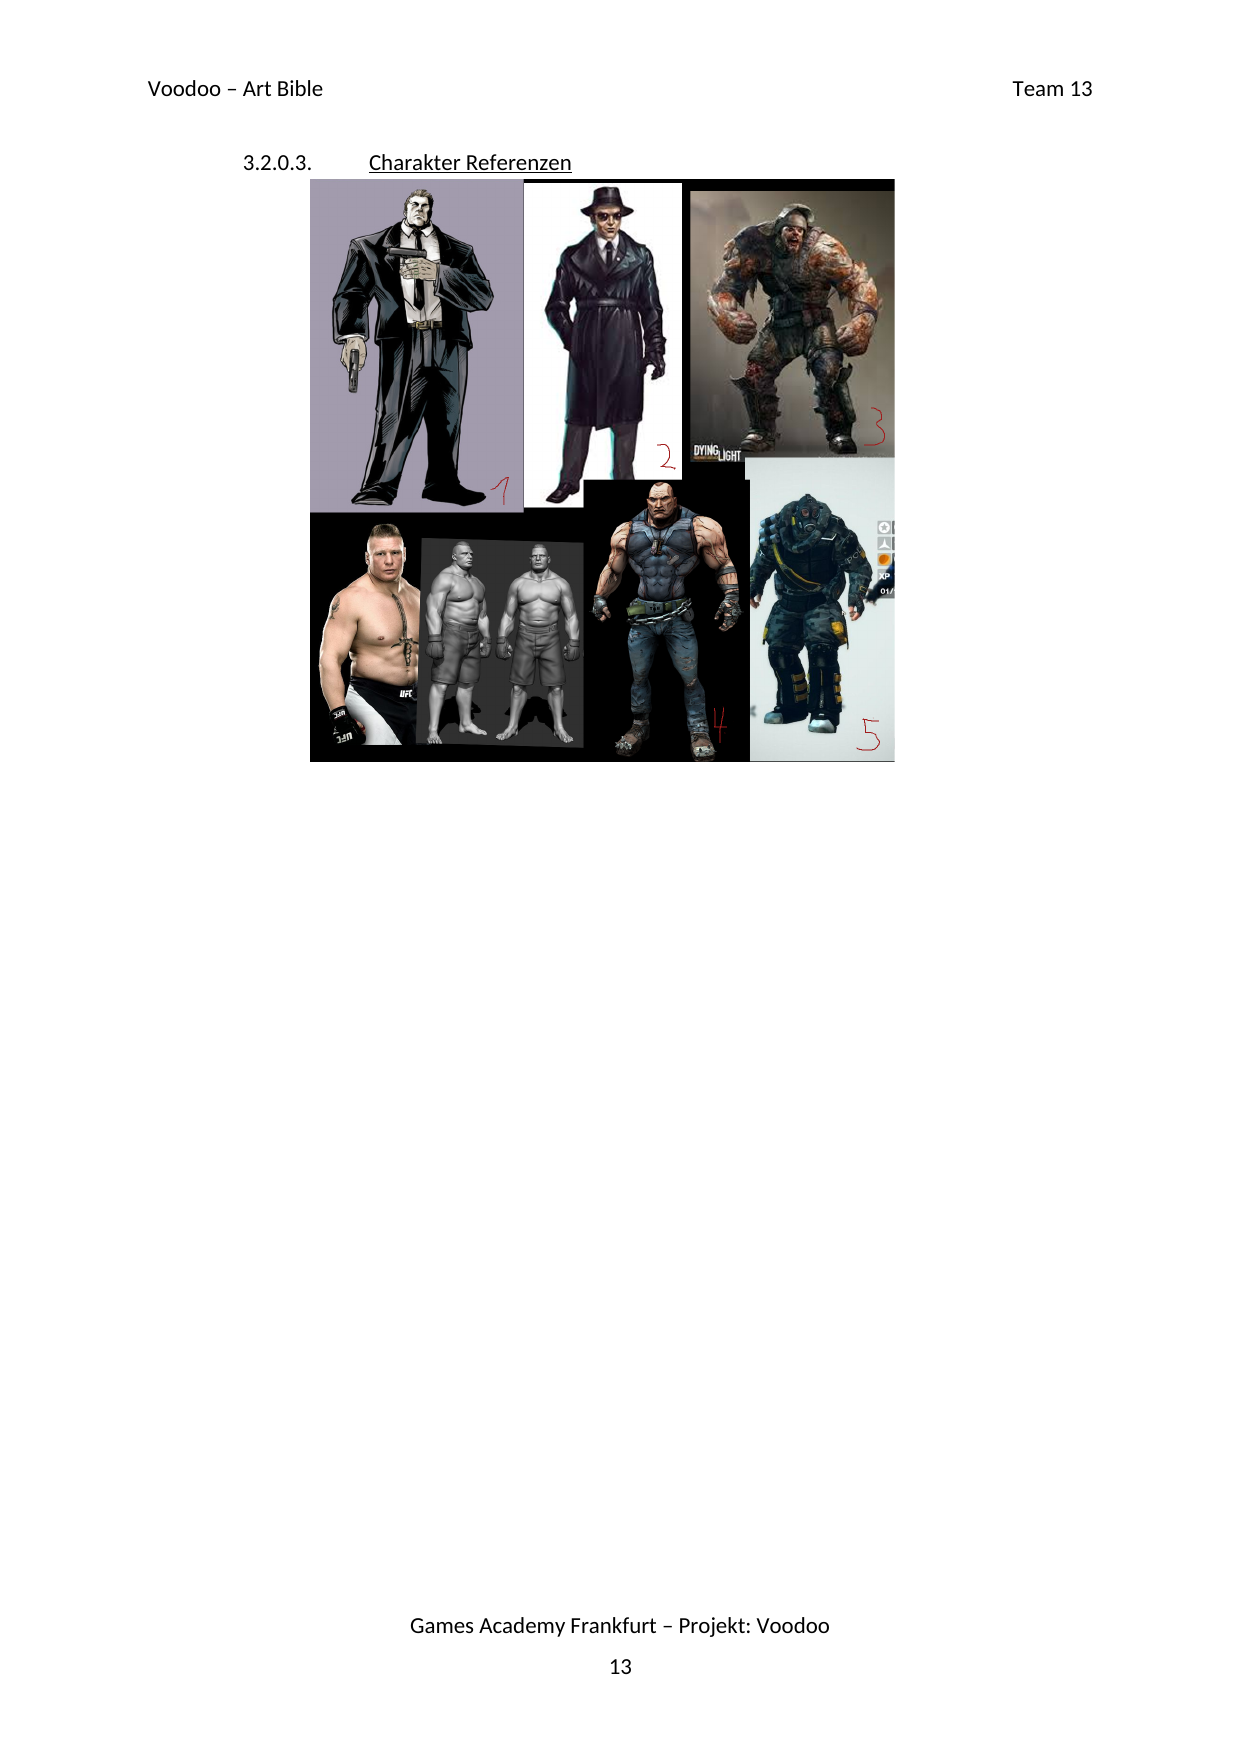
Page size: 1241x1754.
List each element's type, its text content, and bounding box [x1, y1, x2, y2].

picture [310, 179, 895, 762]
list Charakter Referenzen [243, 148, 1093, 176]
